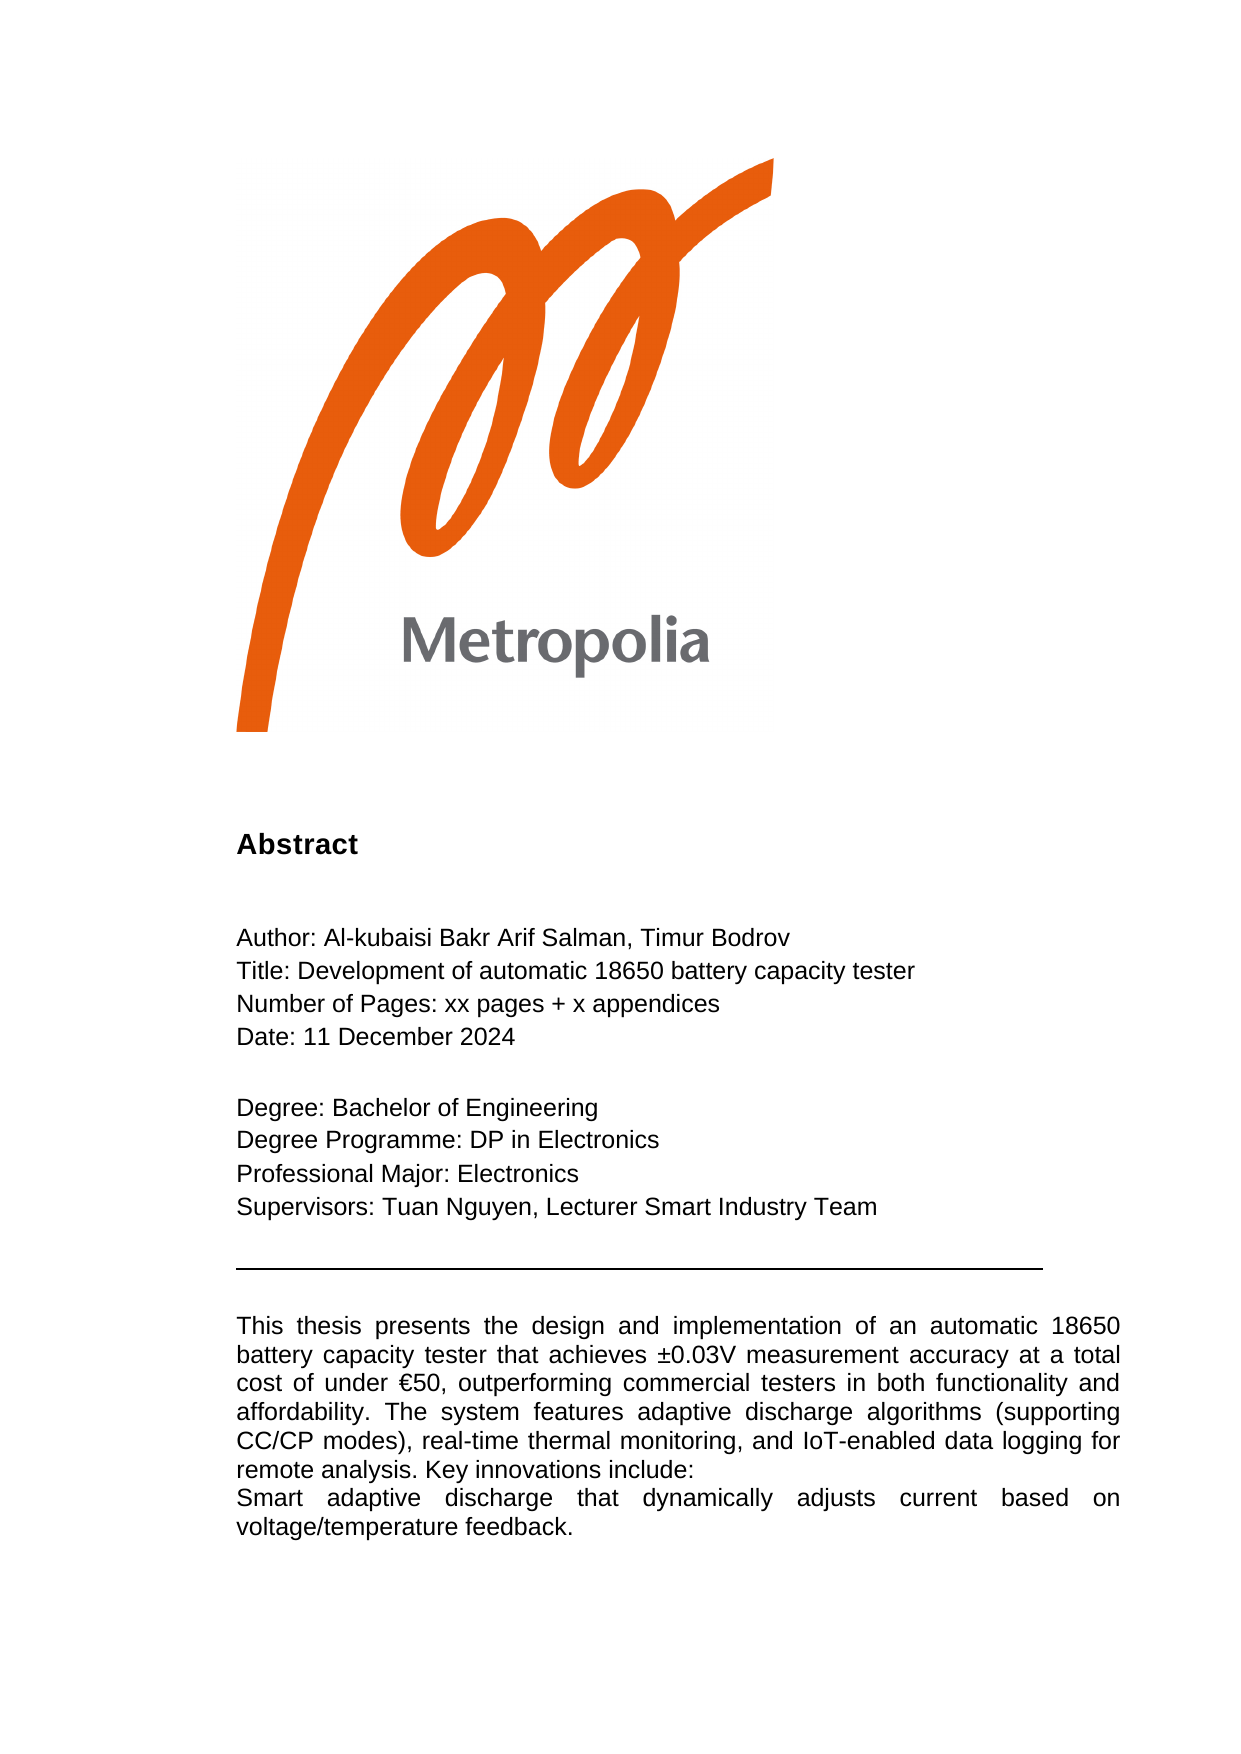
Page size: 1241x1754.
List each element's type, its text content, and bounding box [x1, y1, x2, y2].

text Degree Programme: DP in Electronics [236, 1126, 1122, 1154]
text Degree: Bachelor of Engineering [236, 1092, 1122, 1121]
text Number of Pages: xx pages + x appendices [236, 989, 1122, 1018]
text Professional Major: Electronics [236, 1158, 1122, 1187]
picture [236, 158, 774, 732]
text Smart adaptive discharge that dynamically adjusts current based on voltage/temperature feedback. [236, 1483, 1122, 1541]
subtitle Abstract [236, 827, 1122, 860]
text Title: Development of automatic 18650 battery capacity tester [236, 956, 1122, 985]
text Supervisors: Tuan Nguyen, Lecturer Smart Industry Team [236, 1192, 1122, 1220]
text This thesis presents the design and implementation of an automatic 18650 battery capacity tester that achieves ±0.03V measurement accuracy at a total cost of under €50, outperforming commercial testers in both functionality and affordability. The system features adaptive discharge algorithms (supporting CC/CP modes), real-time thermal monitoring, and IoT-enabled data logging for remote analysis. Key innovations include: [236, 1311, 1122, 1483]
text Date: 11 December 2024 [236, 1022, 1122, 1051]
text Author: Al-kubaisi Bakr Arif Salman, Timur Bodrov [236, 923, 1122, 952]
